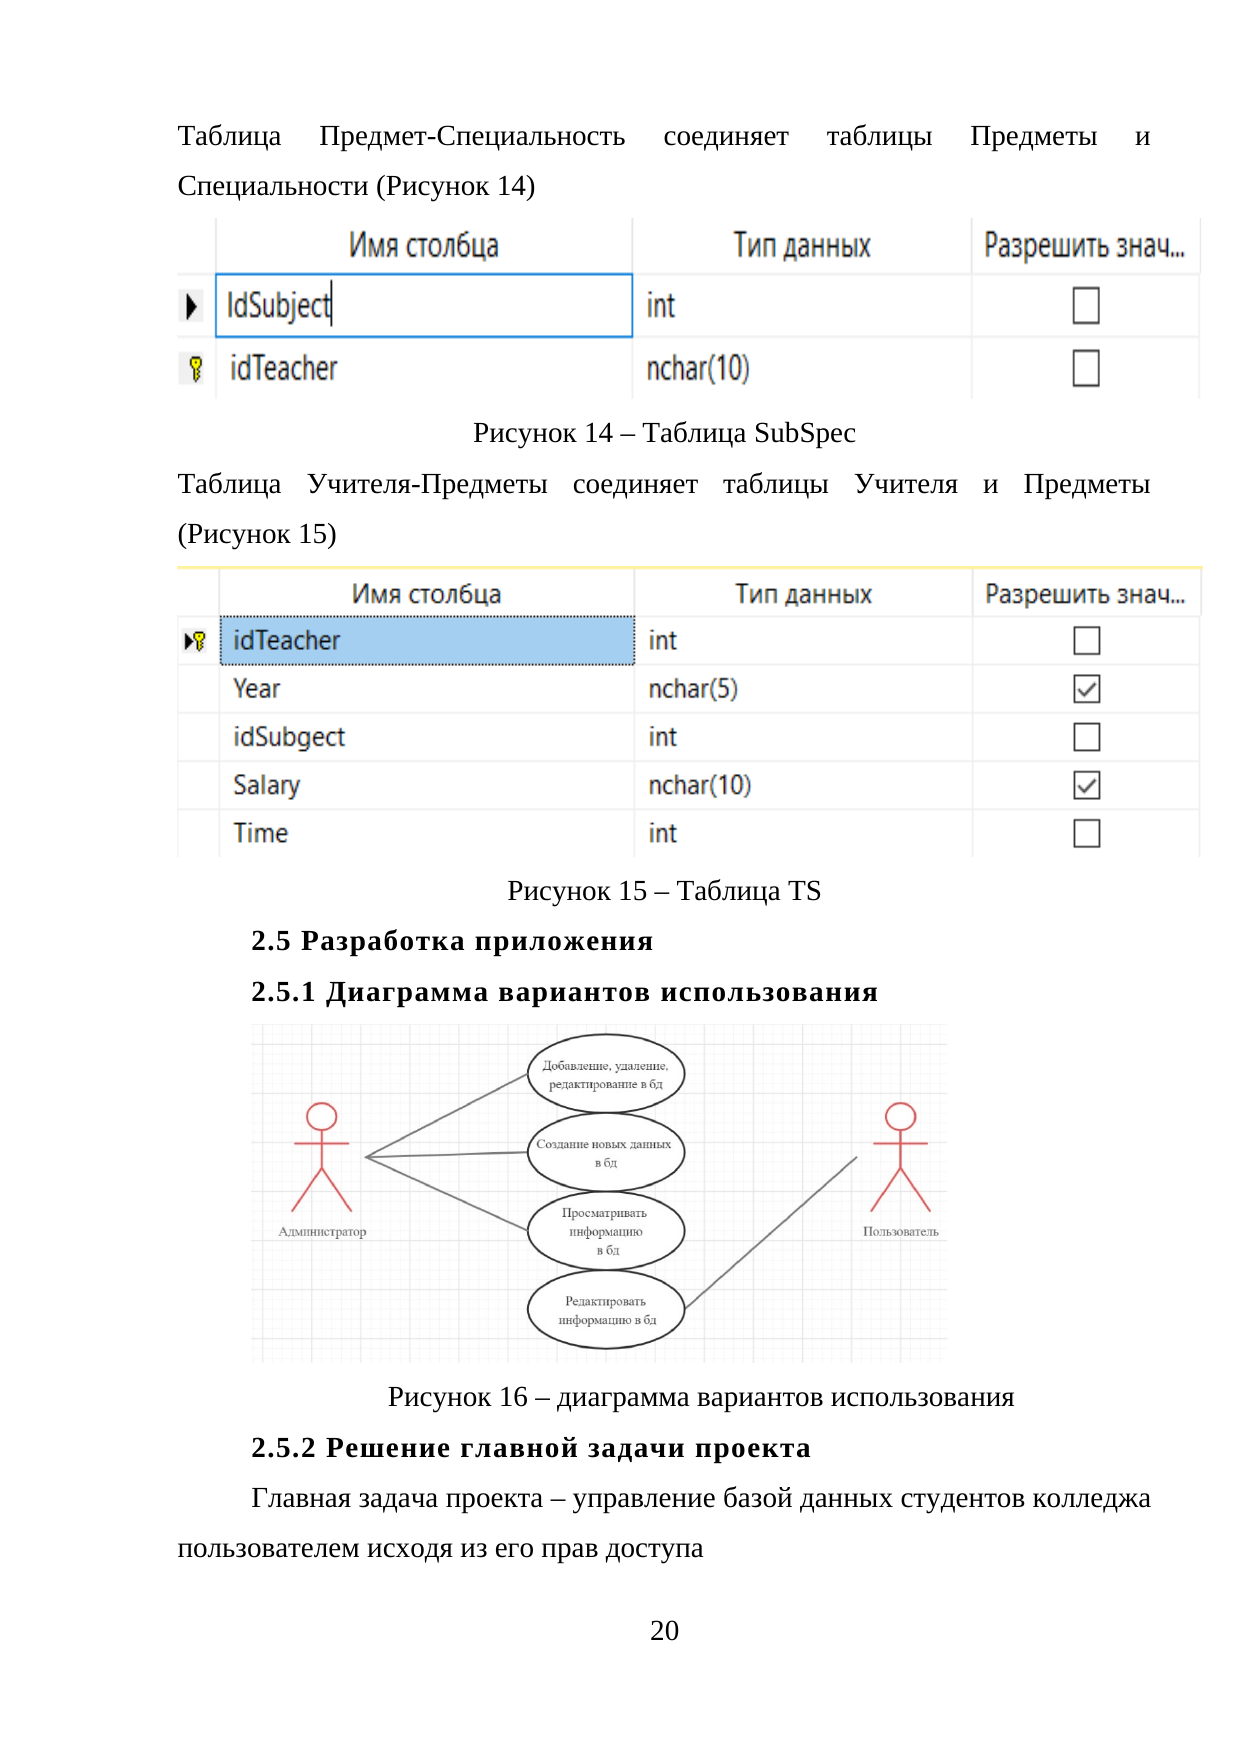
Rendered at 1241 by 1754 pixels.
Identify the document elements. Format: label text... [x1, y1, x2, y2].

text Главная задача проекта – управление базой данных студентов колледжа пользователем исходя из его прав доступа [177, 1480, 1152, 1564]
subtitle 2.5.2 Решение главной задачи проекта [251, 1430, 1152, 1463]
text Рисунок 15 – Таблица TS [177, 873, 1152, 907]
text Таблица Предмет-Специальность соединяет таблицы Предметы и Специальности (Рисунок 14) [177, 118, 1152, 202]
text Рисунок 14 – Таблица SubSpec [177, 416, 1152, 449]
subtitle 2.5.1 Диаграмма вариантов использования [251, 974, 1152, 1007]
picture [177, 218, 1202, 399]
picture [251, 1024, 948, 1363]
picture [177, 566, 1203, 857]
text Таблица Учителя-Предметы соединяет таблицы Учителя и Предметы (Рисунок 15) [177, 466, 1152, 550]
text Рисунок 16 – диаграмма вариантов использования [177, 1379, 1152, 1413]
subtitle 2.5 Разработка приложения [251, 923, 1152, 957]
